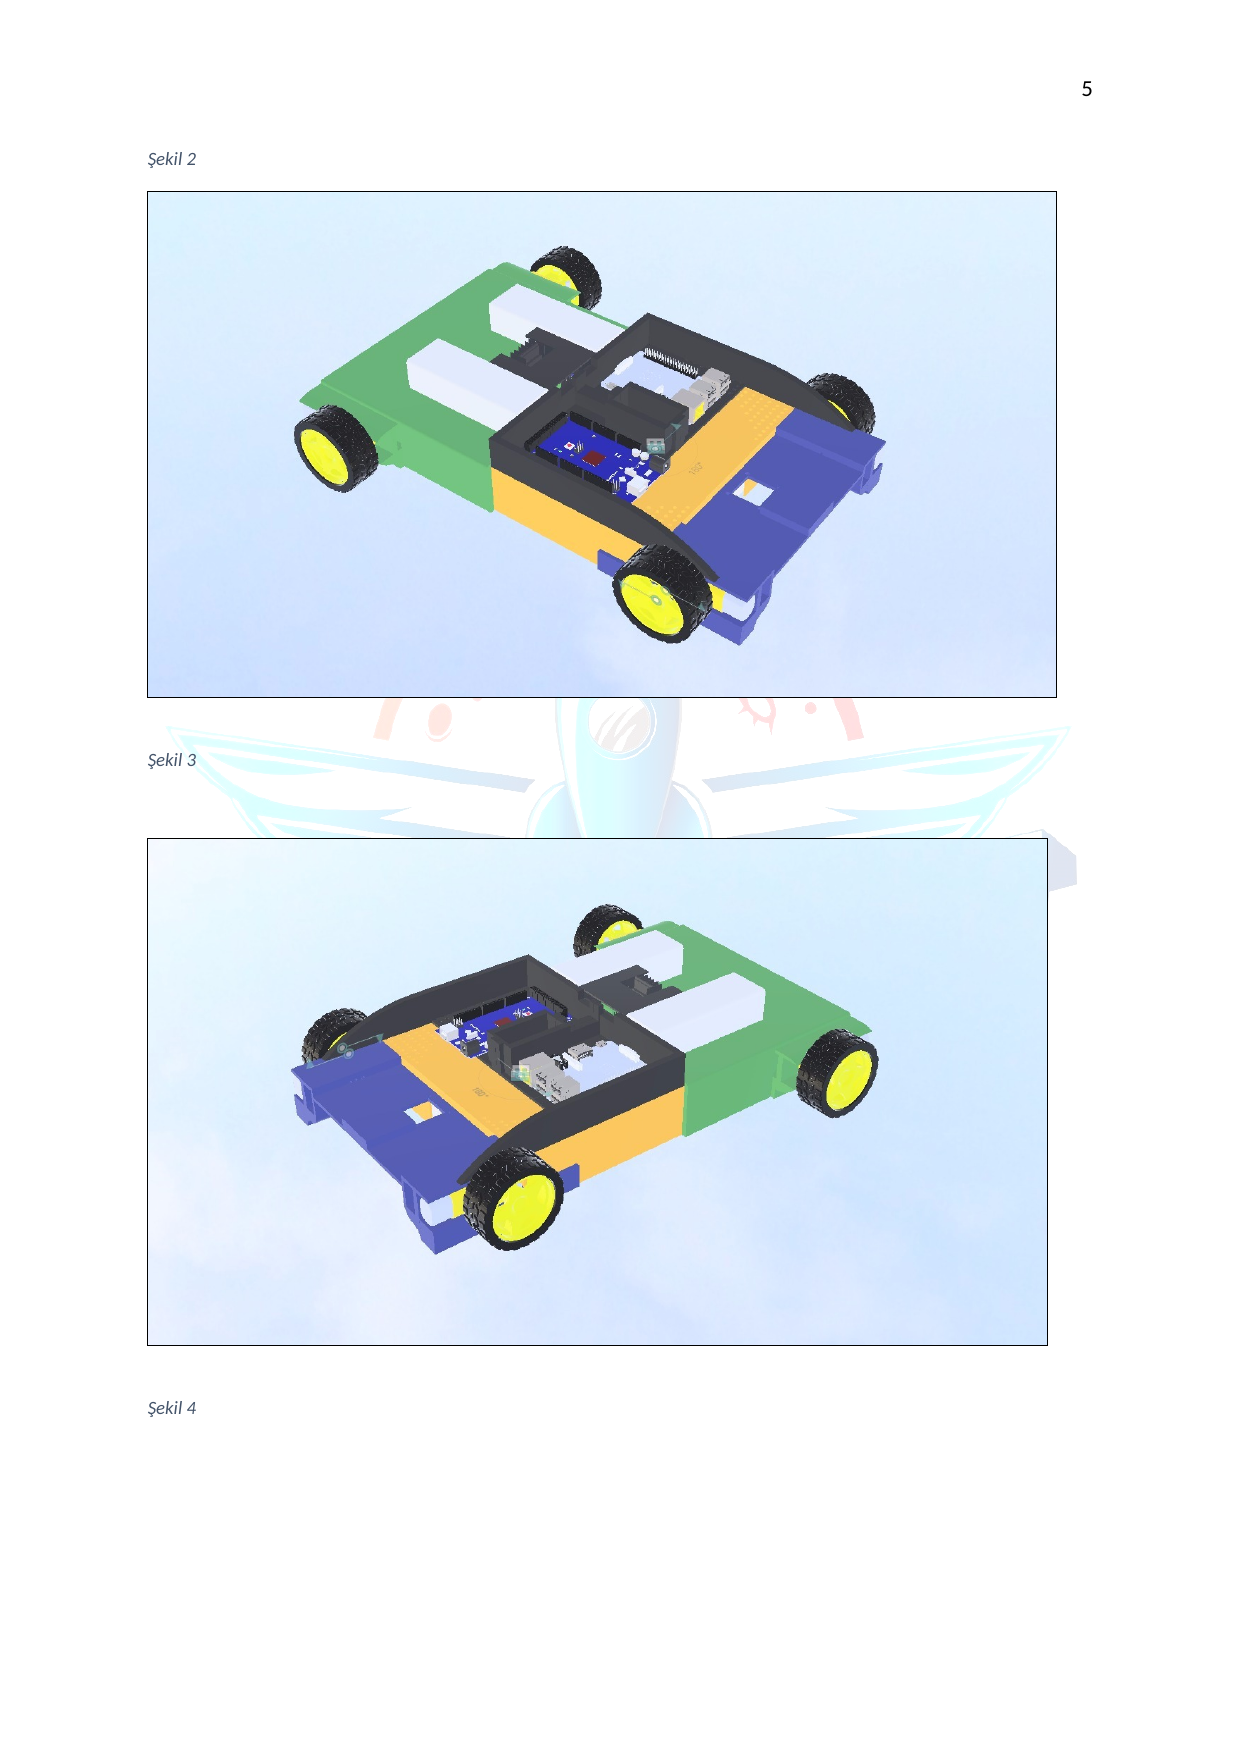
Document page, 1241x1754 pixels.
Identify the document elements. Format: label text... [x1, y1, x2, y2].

text Şekil 3 [148, 748, 1093, 771]
text Şekil 2 [148, 148, 1093, 171]
text Şekil 4 [148, 1396, 1093, 1419]
picture [148, 839, 1047, 1345]
picture [148, 192, 1056, 697]
